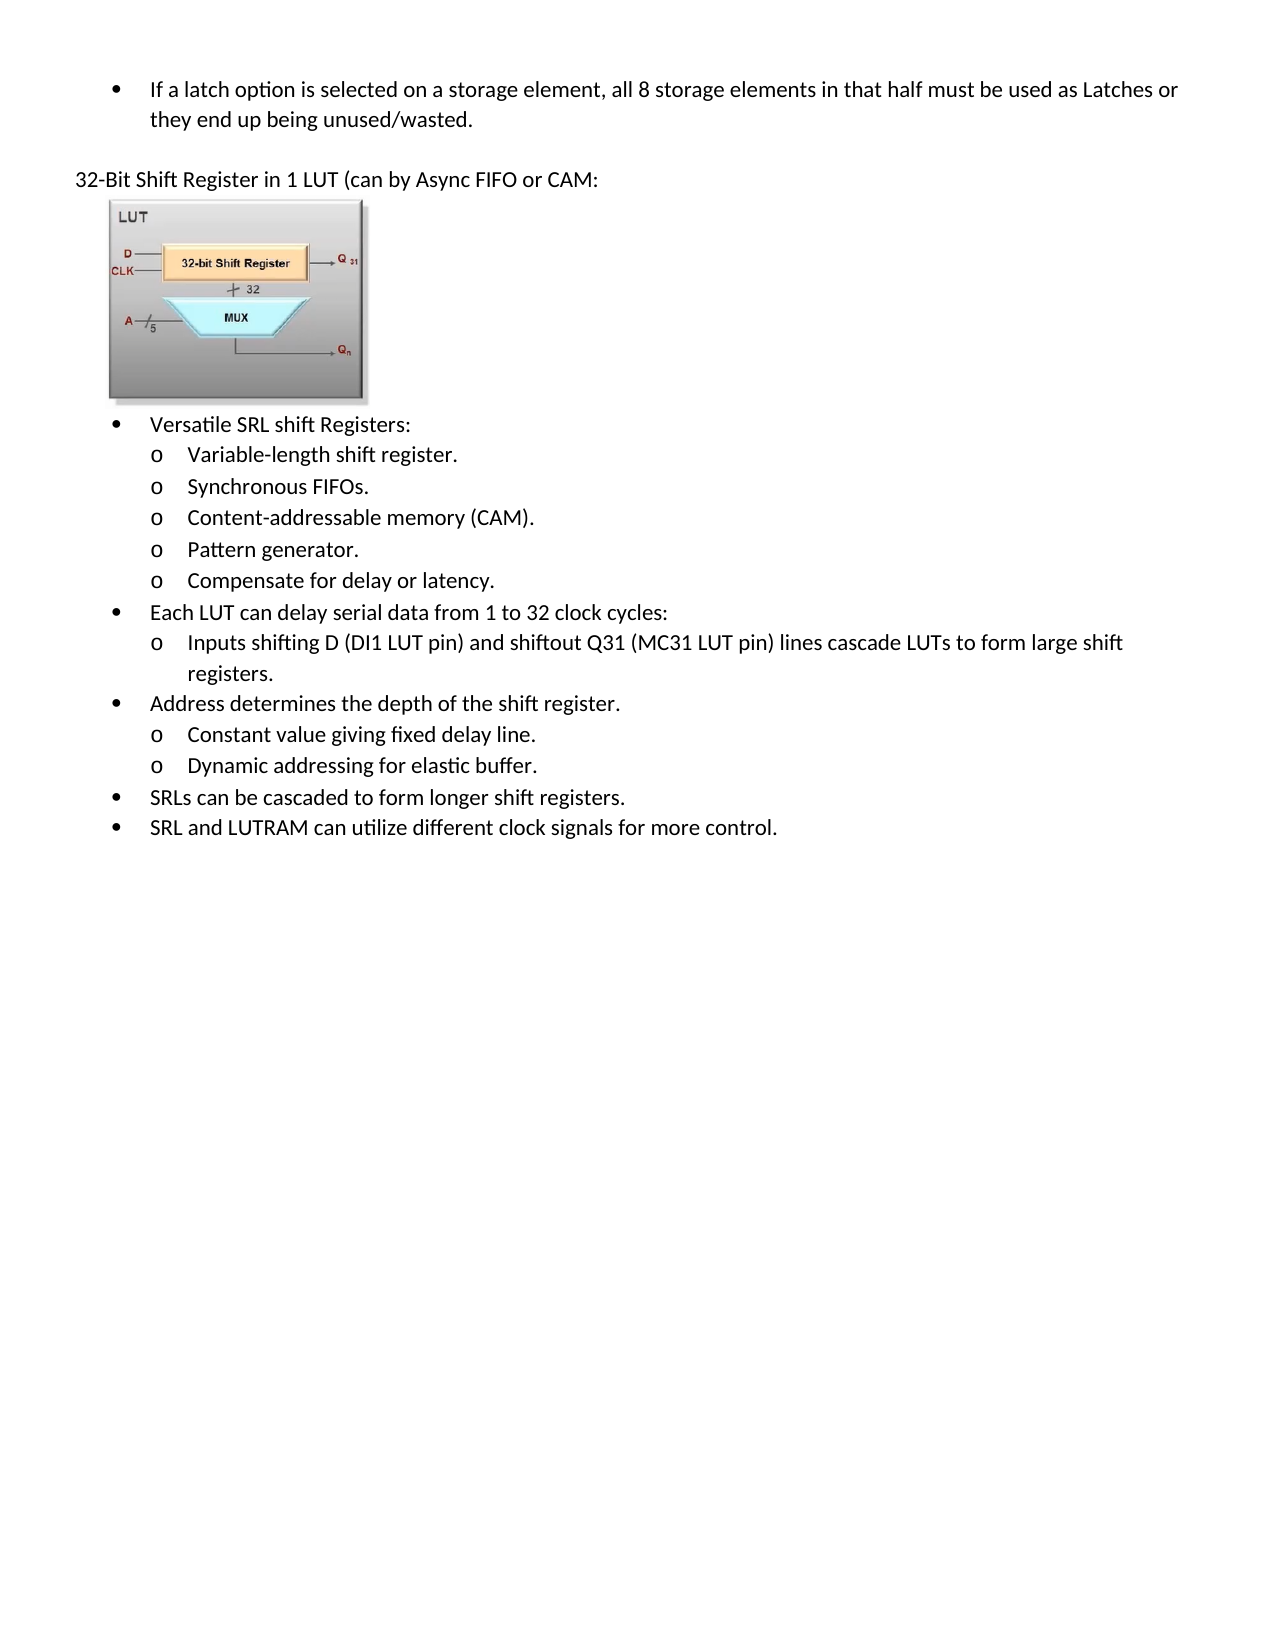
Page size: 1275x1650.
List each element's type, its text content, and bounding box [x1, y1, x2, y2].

list Pattern generator. [150, 535, 1200, 564]
list Address determines the depth of the shift register. [112, 689, 1200, 718]
list Variable-length shift register. [150, 441, 1200, 470]
picture [105, 195, 371, 409]
list Synchronous FIFOs. [150, 472, 1200, 501]
list Constant value giving fixed delay line. [150, 720, 1200, 749]
list SRL and LUTRAM can utilize different clock signals for more control. [112, 813, 1200, 841]
list Content-addressable memory (CAM). [150, 503, 1200, 533]
list Versatile SRL shift Registers: [112, 410, 1200, 438]
list Each LUT can delay serial data from 1 to 32 clock cycles: [112, 598, 1200, 626]
text 32-Bit Shift Register in 1 LUT (can by Async FIFO or CAM: [75, 166, 1200, 194]
list Dynamic addressing for elastic buffer. [150, 751, 1200, 780]
list If a latch option is selected on a storage element, all 8 storage elements in that half must be used as Latches or they end up being unused/wasted. [112, 75, 1200, 133]
list Inputs shifting D (DI1 LUT pin) and shiftout Q31 (MC31 LUT pin) lines cascade LUTs to form large shift registers. [150, 628, 1200, 687]
list SRLs can be cascaded to form longer shift registers. [112, 783, 1200, 811]
list Compensate for delay or latency. [150, 566, 1200, 596]
